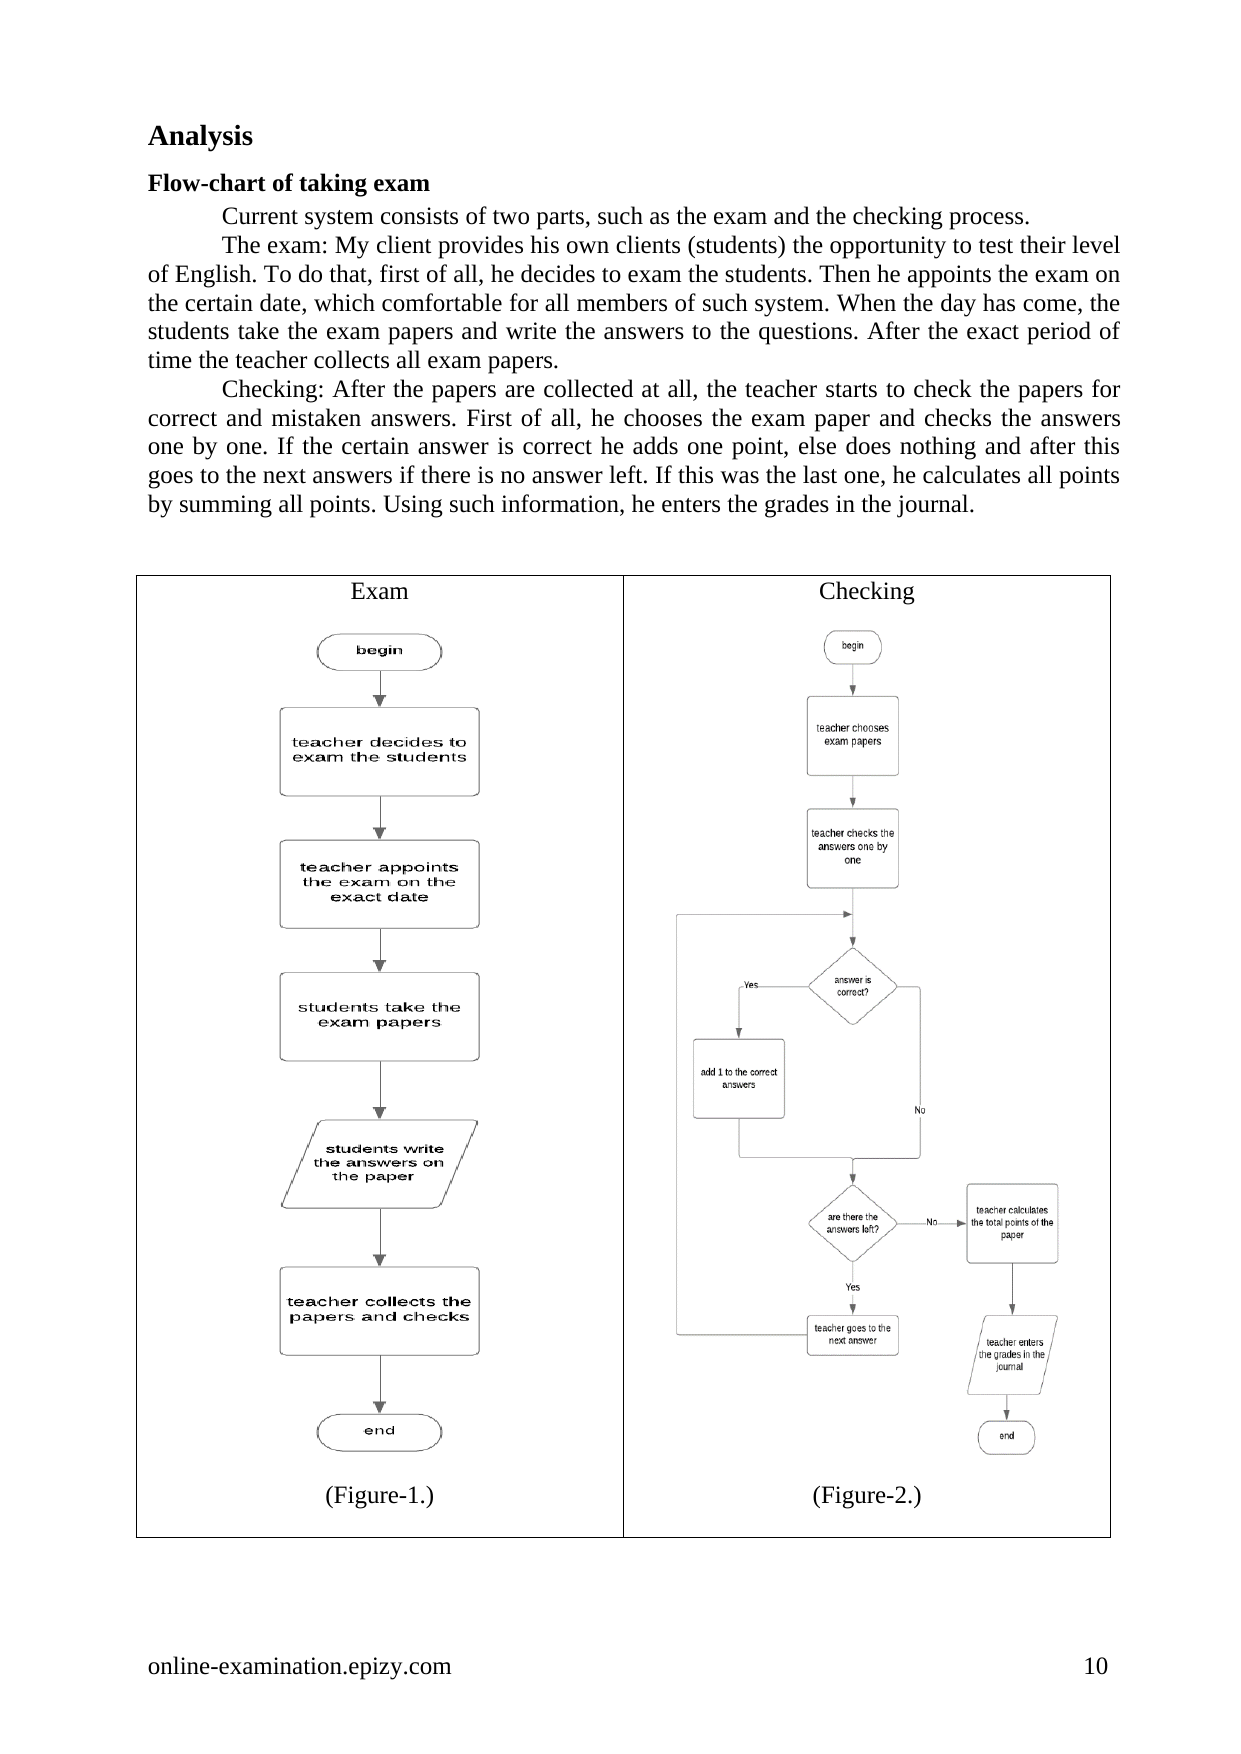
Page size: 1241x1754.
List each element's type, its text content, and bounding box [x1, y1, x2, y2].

text Current system consists of two parts, such as the exam and the checking process. [148, 201, 1122, 230]
text Flow-chart of taking exam [148, 168, 1122, 197]
text Checking: After the papers are collected at all, the teacher starts to check the papers for correct and mistaken answers. First of all, he chooses the exam paper and checks the answers one by one. If the certain answer is correct he adds one point, else does nothing and after this goes to the next answers if there is no answer left. If this was the last one, he calculates all points by summing all points. Using such information, he enters the grades in the journal. [148, 374, 1122, 518]
table_header Checking (Figure-2.) [624, 576, 1110, 1537]
text The exam: My client provides his own clients (students) the opportunity to test their level of English. To do that, first of all, he decides to exam the students. Then he appoints the exam on the certain date, which comfortable for all members of such system. When the day has come, the students take the exam papers and write the answers to the questions. After the exact period of time the teacher collects all exam papers. [148, 230, 1122, 374]
table_header Exam (Figure-1.) [137, 576, 623, 1537]
picture [231, 605, 529, 1480]
picture [653, 605, 1081, 1480]
subtitle Analysis [148, 118, 1122, 152]
